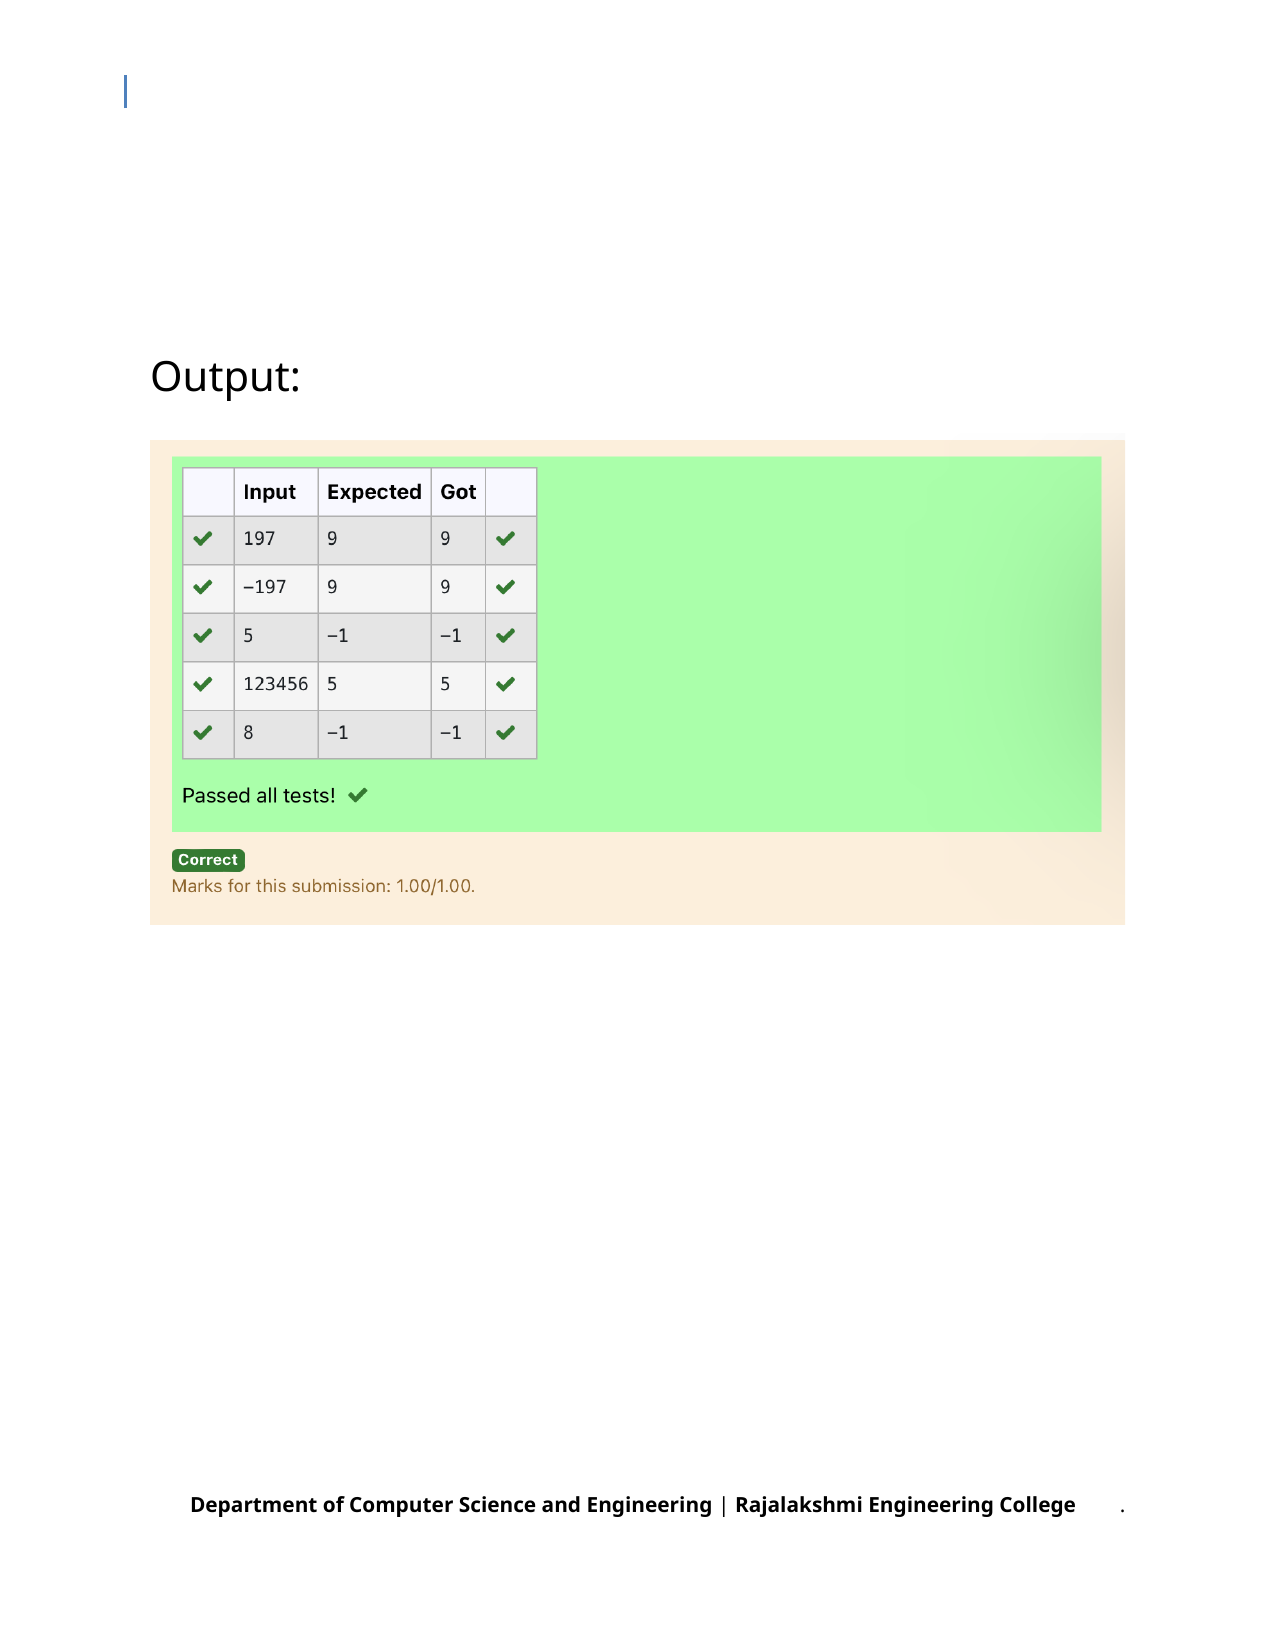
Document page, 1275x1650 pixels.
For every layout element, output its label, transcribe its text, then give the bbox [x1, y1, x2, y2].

text Output: [150, 347, 1125, 404]
picture [150, 433, 1125, 925]
